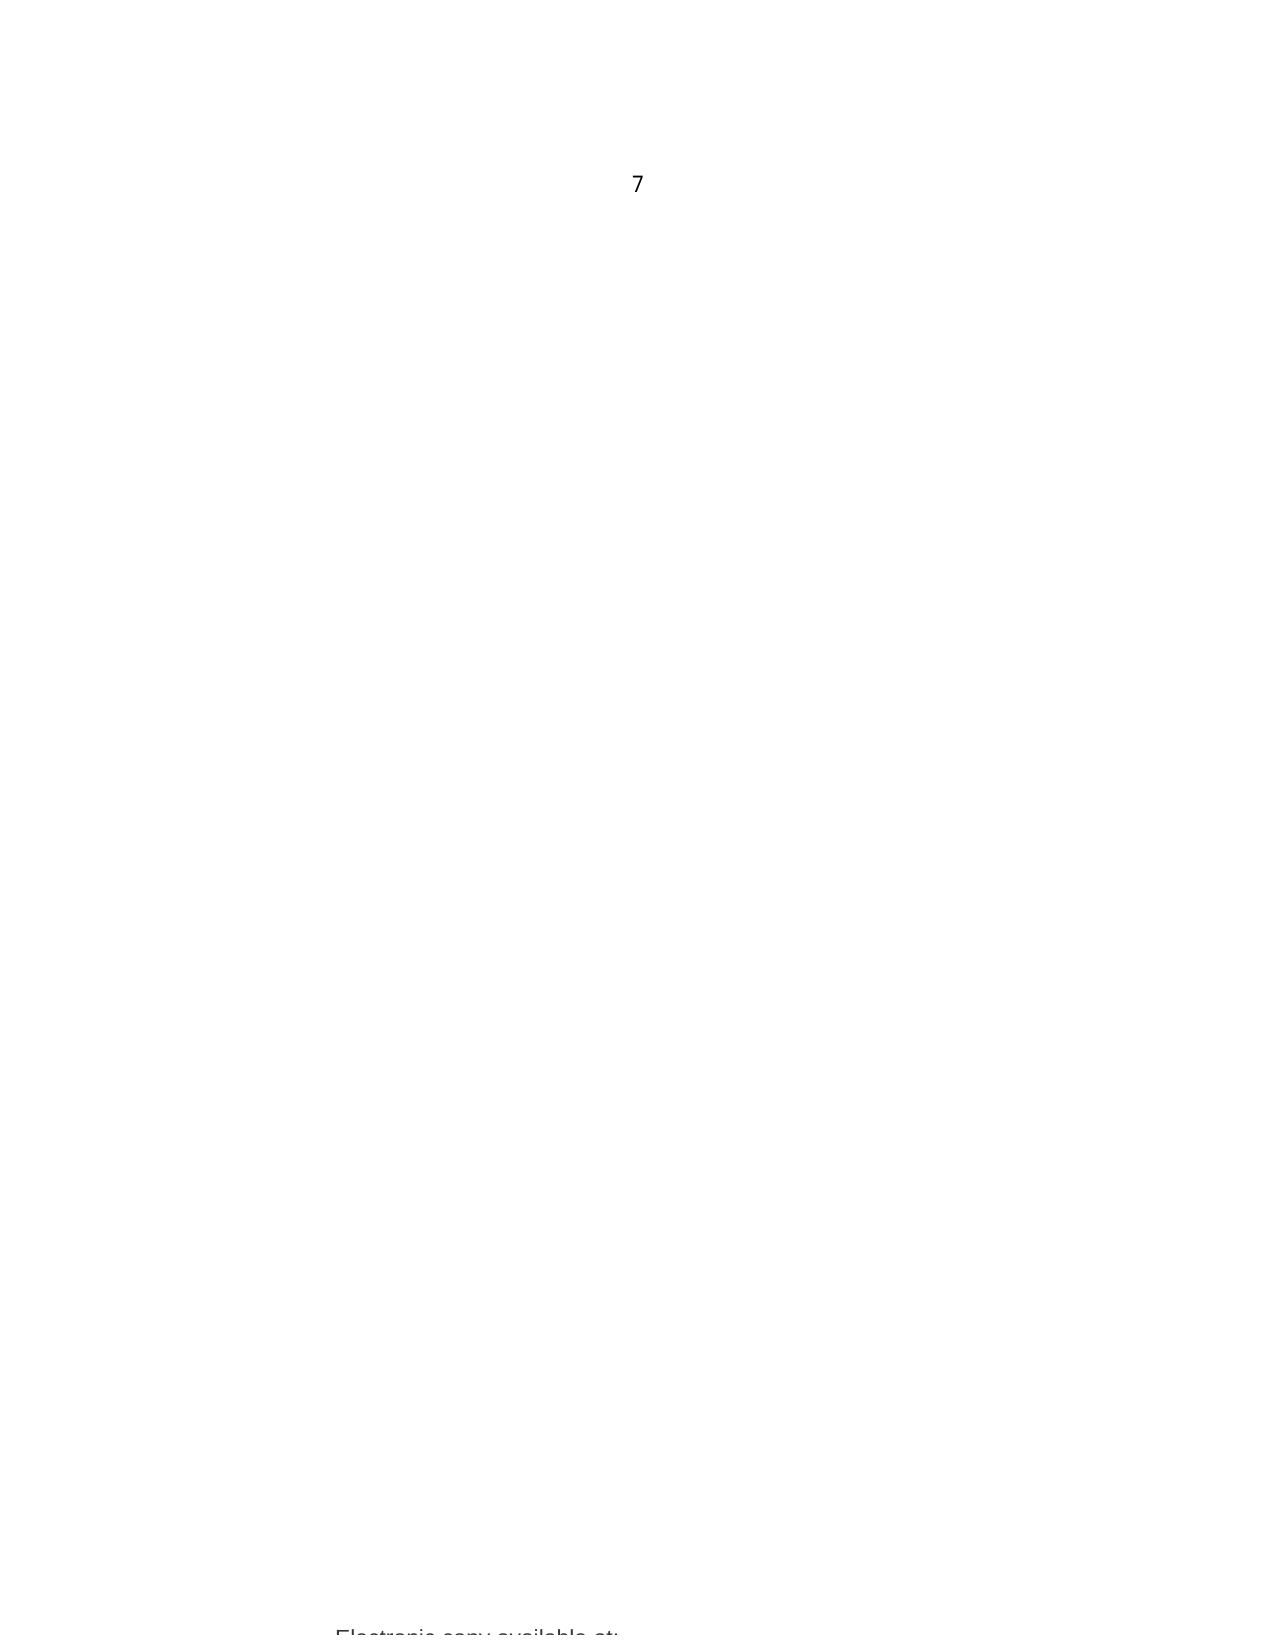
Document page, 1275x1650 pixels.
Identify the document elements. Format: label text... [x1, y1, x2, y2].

subtitle 7 [137, 168, 1138, 199]
